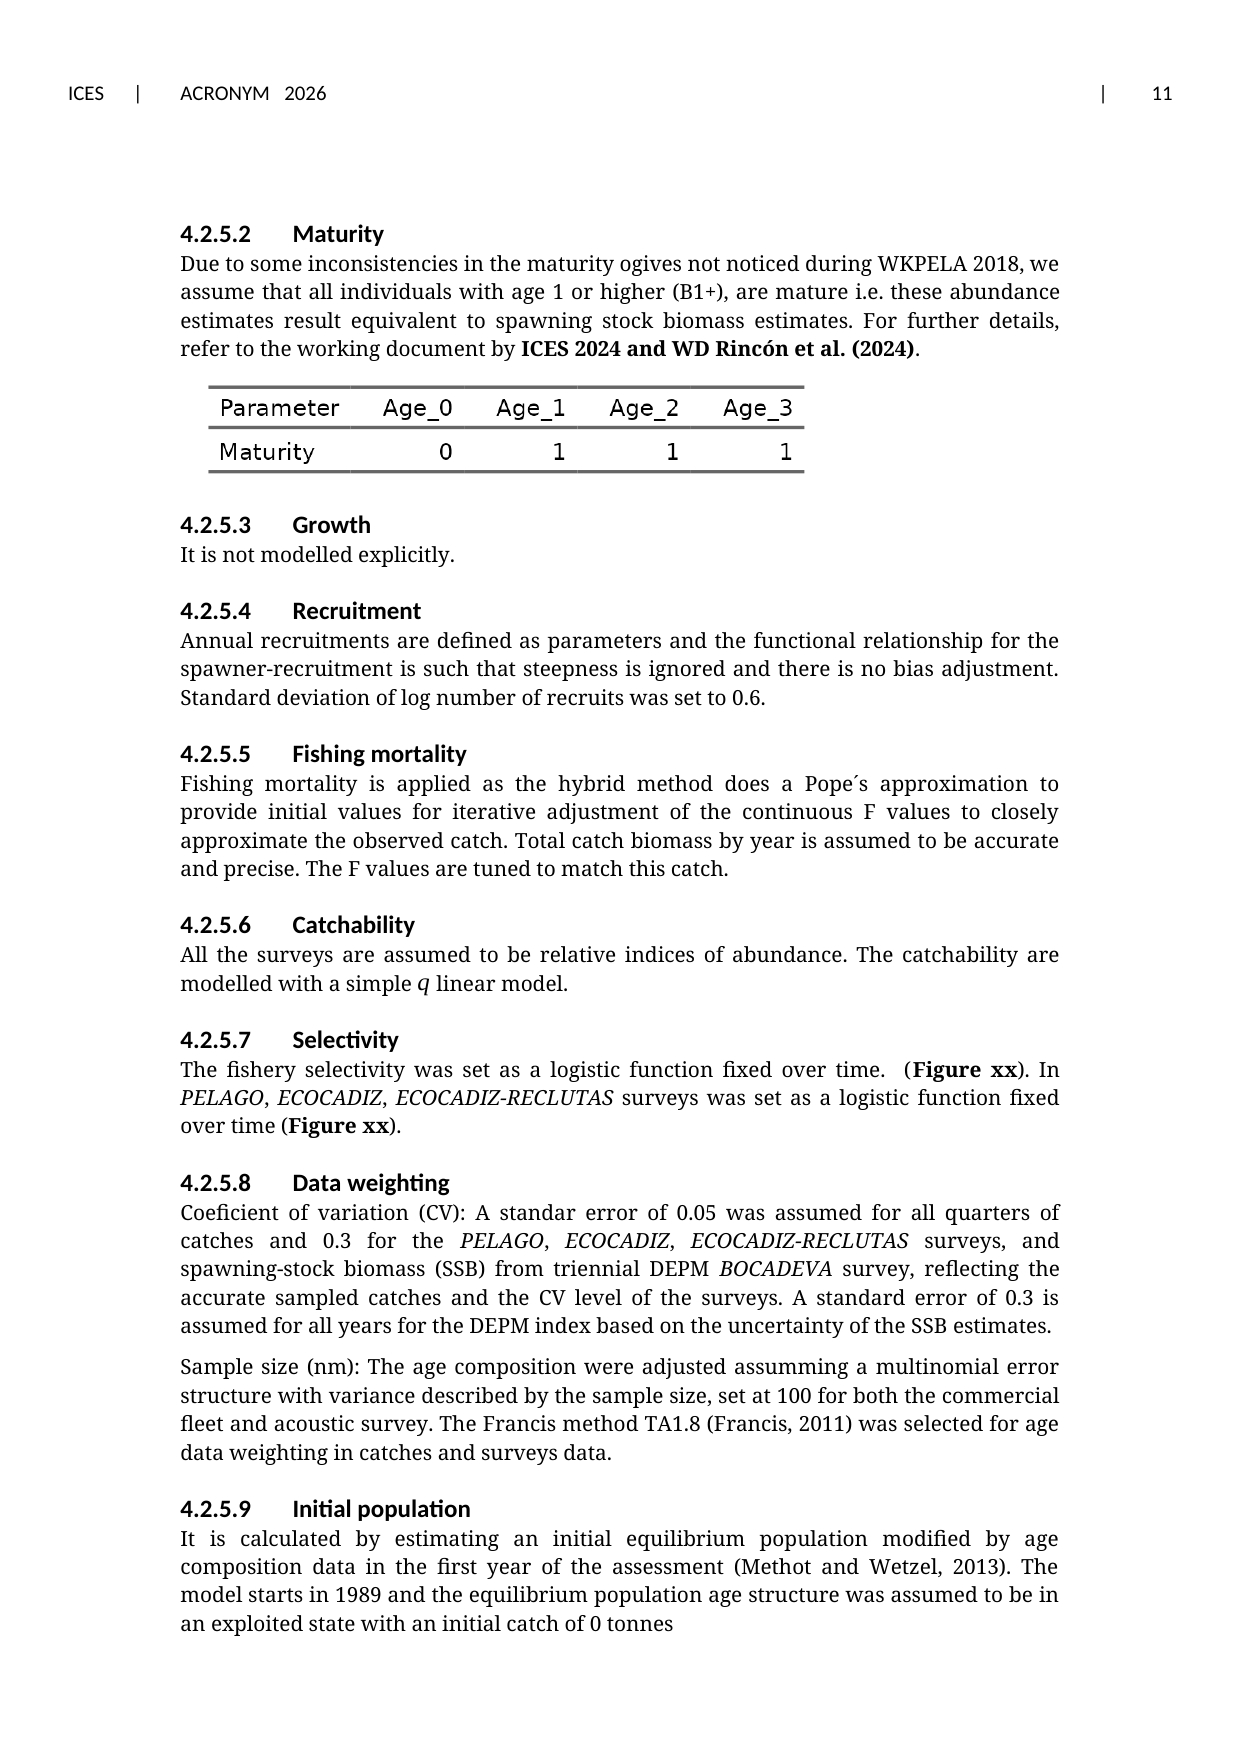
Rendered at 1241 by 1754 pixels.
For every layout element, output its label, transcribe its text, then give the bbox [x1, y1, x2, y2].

picture [198, 375, 814, 483]
subtitle Maturity [180, 218, 1060, 249]
subtitle Catchability [180, 910, 1060, 940]
text Sample size (nm): The age composition were adjusted assumming a multinomial error structure with variance described by the sample size, set at 100 for both the commercial fleet and acoustic survey. The Francis method TA1.8 (Francis, 2011) was selected for age data weighting in catches and surveys data. [180, 1352, 1060, 1466]
subtitle Initial population [180, 1493, 1060, 1524]
subtitle Data weighting [180, 1167, 1060, 1198]
subtitle Recruitment [180, 595, 1060, 626]
subtitle Fishing mortality [180, 738, 1060, 769]
subtitle Selectivity [180, 1024, 1060, 1055]
subtitle Growth [180, 509, 1060, 540]
